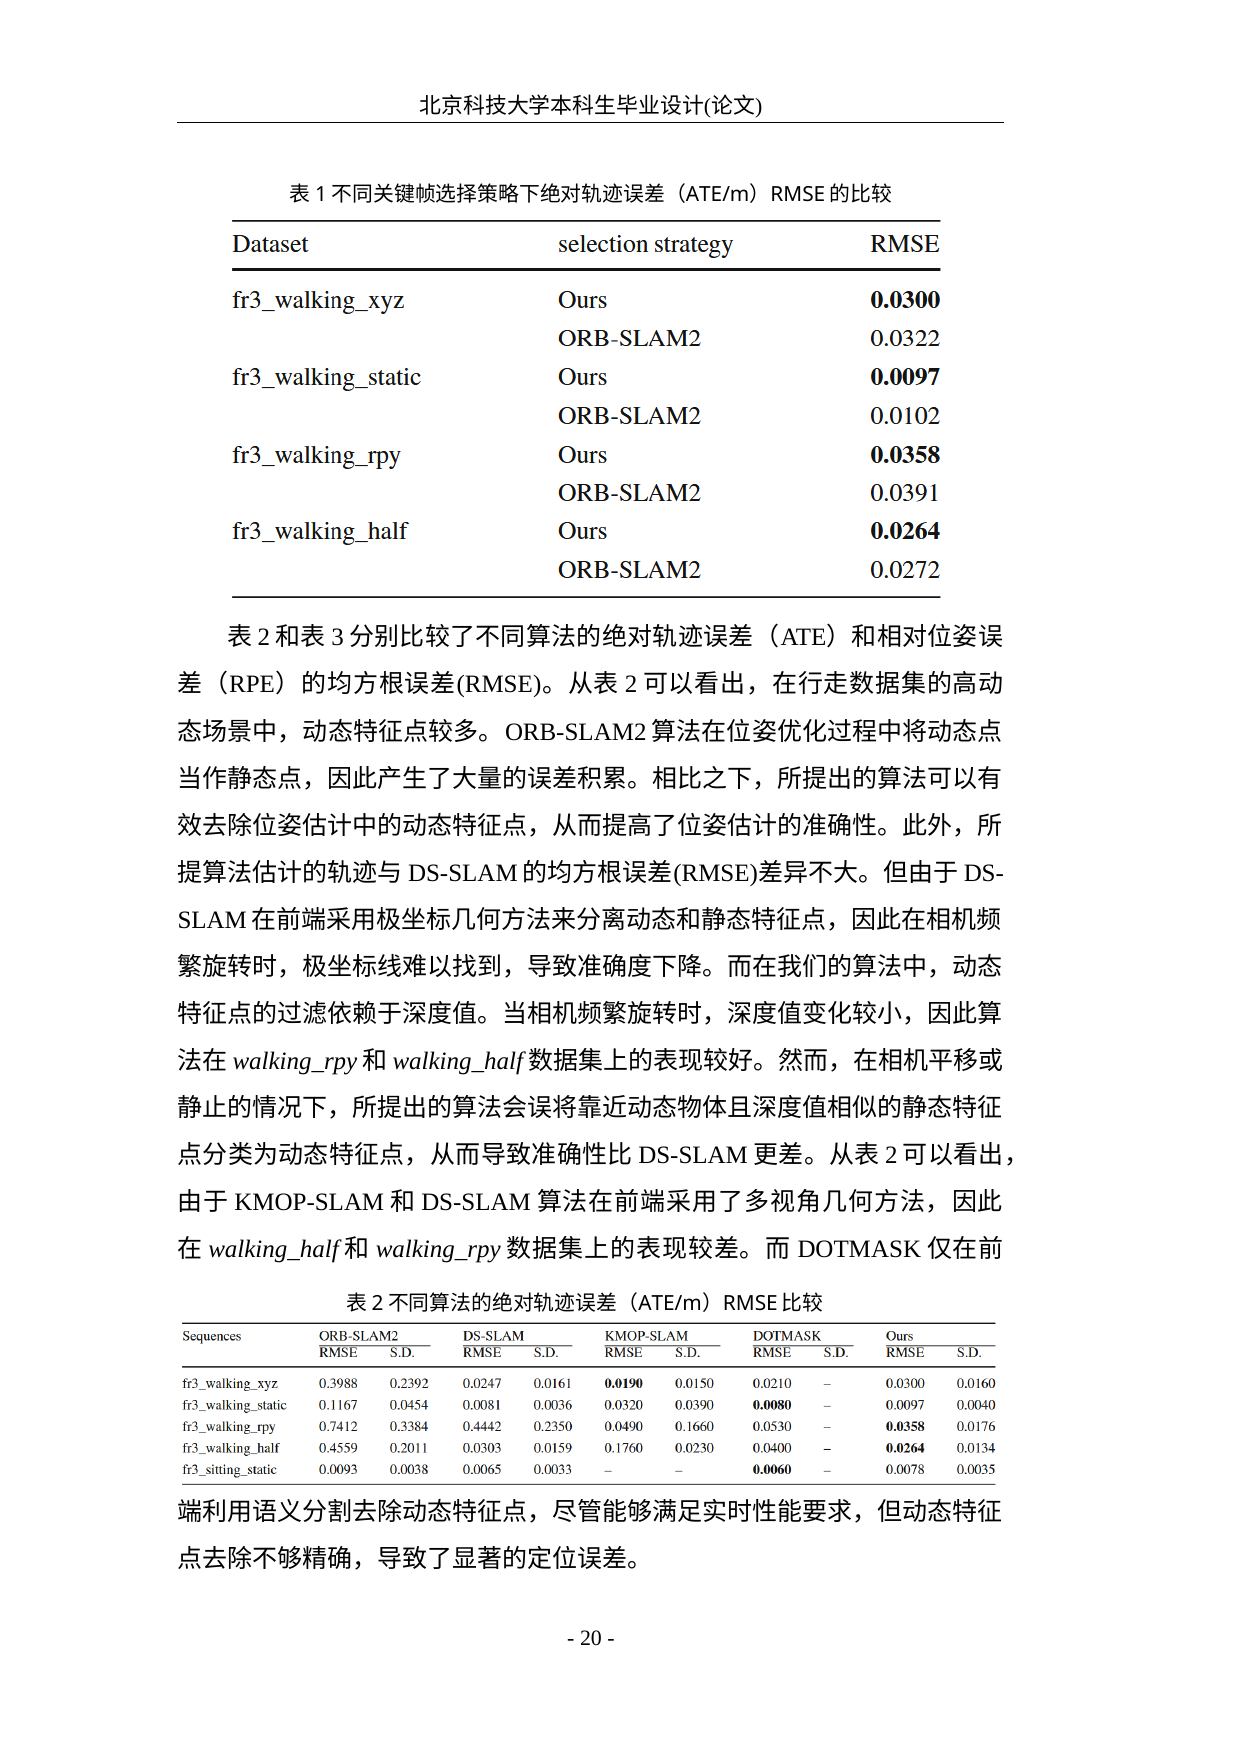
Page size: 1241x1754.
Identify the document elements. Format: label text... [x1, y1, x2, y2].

picture [172, 1318, 999, 1492]
text 表 1 不同关键帧选择策略下绝对轨迹误差（ATE/m）RMSE的比较 [177, 177, 1004, 207]
text 表2和表3分别比较了不同算法的绝对轨迹误差（ATE）和相对位姿误差（RPE）的均方根误差(RMSE)。从表2可以看出，在行走数据集的高动态场景中，动态特征点较多。ORB-SLAM2算法在位姿优化过程中将动态点当作静态点，因此产生了大量的误差积累。相比之下，所提出的算法可以有效去除位姿估计中的动态特征点，从而提高了位姿估计的准确性。此外，所提算法估计的轨迹与DS-SLAM的均方根误差(RMSE)差异不大。但由于DS-SLAM在前端采用极坐标几何方法来分离动态和静态特征点，因此在相机频繁旋转时，极坐标线难以找到，导致准确度下降。而在我们的算法中，动态特征点的过滤依赖于深度值。当相机频繁旋转时，深度值变化较小，因此算法在walking_rpy和walking_half数据集上的表现较好。然而，在相机平移或静止的情况下，所提出的算法会误将靠近动态物体且深度值相似的静态特征点分类为动态特征点，从而导致准确性比DS-SLAM更差。从表2可以看出，由于KMOP-SLAM和DS-SLAM算法在前端采用了多视角几何方法，因此在walking_half和walking_rpy数据集上的表现较差。而DOTMASK仅在前端利用语义分割去除动态特征点，尽管能够满足实时性能要求，但动态特征点去除不够精确，导致了显著的定位误差。 [177, 617, 1004, 1575]
picture [227, 210, 966, 606]
